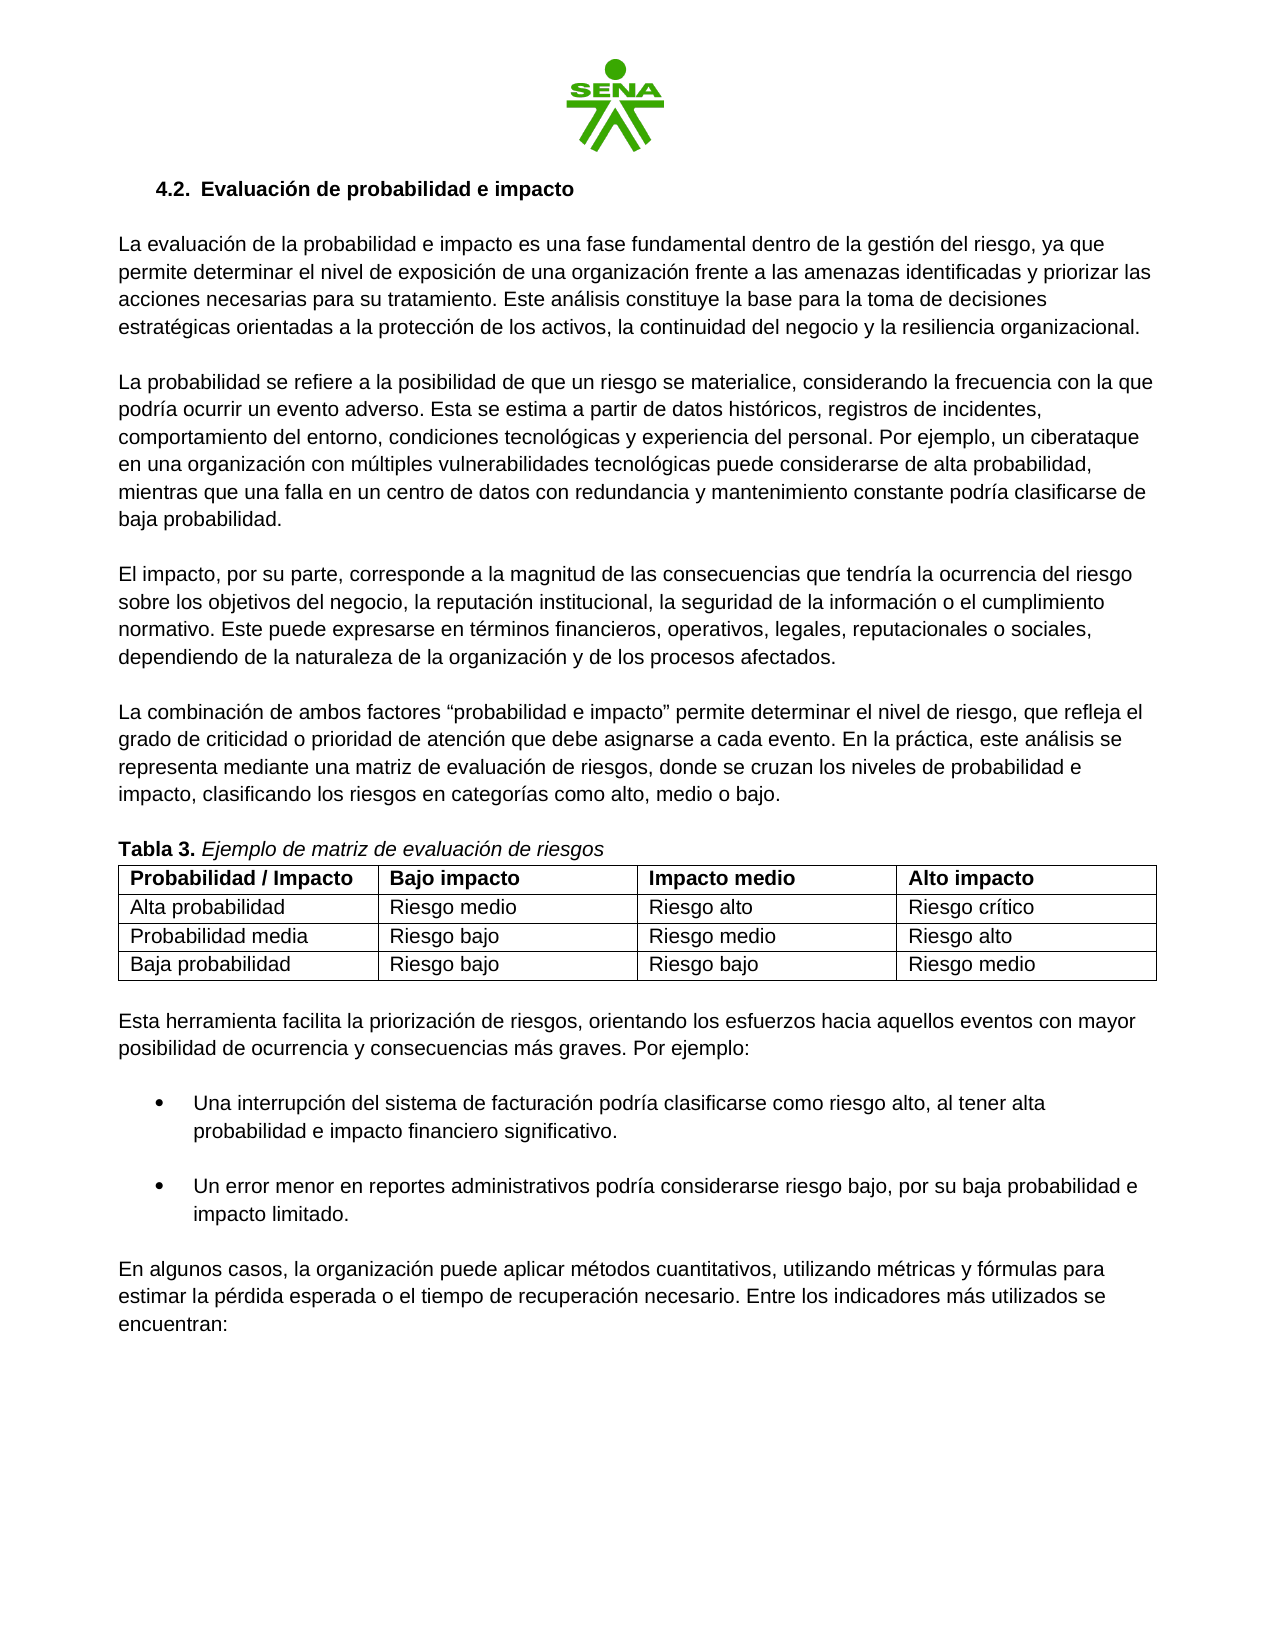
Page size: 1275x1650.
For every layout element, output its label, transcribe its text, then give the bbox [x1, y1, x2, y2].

text El impacto, por su parte, corresponde a la magnitud de las consecuencias que tendría la ocurrencia del riesgo sobre los objetivos del negocio, la reputación institucional, la seguridad de la información o el cumplimiento normativo. Este puede expresarse en términos financieros, operativos, legales, reputacionales o sociales, dependiendo de la naturaleza de la organización y de los procesos afectados. [118, 562, 1157, 669]
table_header Alto impacto [897, 866, 1156, 893]
table_cell Riesgo alto [638, 895, 896, 922]
table_cell Riesgo bajo [638, 952, 896, 980]
table_cell Riesgo medio [897, 952, 1156, 980]
text Tabla 3. Ejemplo de matriz de evaluación de riesgos [118, 837, 1157, 861]
table_cell Riesgo medio [638, 924, 896, 951]
table_header Probabilidad / Impacto [119, 866, 378, 893]
list Evaluación de probabilidad e impacto [156, 177, 1157, 201]
list Una interrupción del sistema de facturación podría clasificarse como riesgo alto, al tener alta probabilidad e impacto financiero significativo. [156, 1091, 1157, 1143]
text La evaluación de la probabilidad e impacto es una fase fundamental dentro de la gestión del riesgo, ya que permite determinar el nivel de exposición de una organización frente a las amenazas identificadas y priorizar las acciones necesarias para su tratamiento. Este análisis constituye la base para la toma de decisiones estratégicas orientadas a la protección de los activos, la continuidad del negocio y la resiliencia organizacional. [118, 232, 1157, 339]
table_header Bajo impacto [379, 866, 637, 893]
table_cell Riesgo alto [897, 924, 1156, 951]
text La combinación de ambos factores “probabilidad e impacto” permite determinar el nivel de riesgo, que refleja el grado de criticidad o prioridad de atención que debe asignarse a cada evento. En la práctica, este análisis se representa mediante una matriz de evaluación de riesgos, donde se cruzan los niveles de probabilidad e impacto, clasificando los riesgos en categorías como alto, medio o bajo. [118, 700, 1157, 806]
text En algunos casos, la organización puede aplicar métodos cuantitativos, utilizando métricas y fórmulas para estimar la pérdida esperada o el tiempo de recuperación necesario. Entre los indicadores más utilizados se encuentran: [118, 1256, 1157, 1335]
text Esta herramienta facilita la priorización de riesgos, orientando los esfuerzos hacia aquellos eventos con mayor posibilidad de ocurrencia y consecuencias más graves. Por ejemplo: [118, 1009, 1157, 1060]
table_cell Riesgo crítico [897, 895, 1156, 922]
list Un error menor en reportes administrativos podría considerarse riesgo bajo, por su baja probabilidad e impacto limitado. [156, 1174, 1157, 1225]
table_cell Alta probabilidad [119, 895, 378, 922]
table_header Impacto medio [638, 866, 896, 893]
table_cell Riesgo bajo [379, 952, 637, 980]
table_cell Baja probabilidad [119, 952, 378, 980]
picture [566, 59, 664, 152]
table_cell Riesgo medio [379, 895, 637, 922]
text La probabilidad se refiere a la posibilidad de que un riesgo se materialice, considerando la frecuencia con la que podría ocurrir un evento adverso. Esta se estima a partir de datos históricos, registros de incidentes, comportamiento del entorno, condiciones tecnológicas y experiencia del personal. Por ejemplo, un ciberataque en una organización con múltiples vulnerabilidades tecnológicas puede considerarse de alta probabilidad, mientras que una falla en un centro de datos con redundancia y mantenimiento constante podría clasificarse de baja probabilidad. [118, 370, 1157, 531]
table_cell Riesgo bajo [379, 924, 637, 951]
table_cell Probabilidad media [119, 924, 378, 951]
